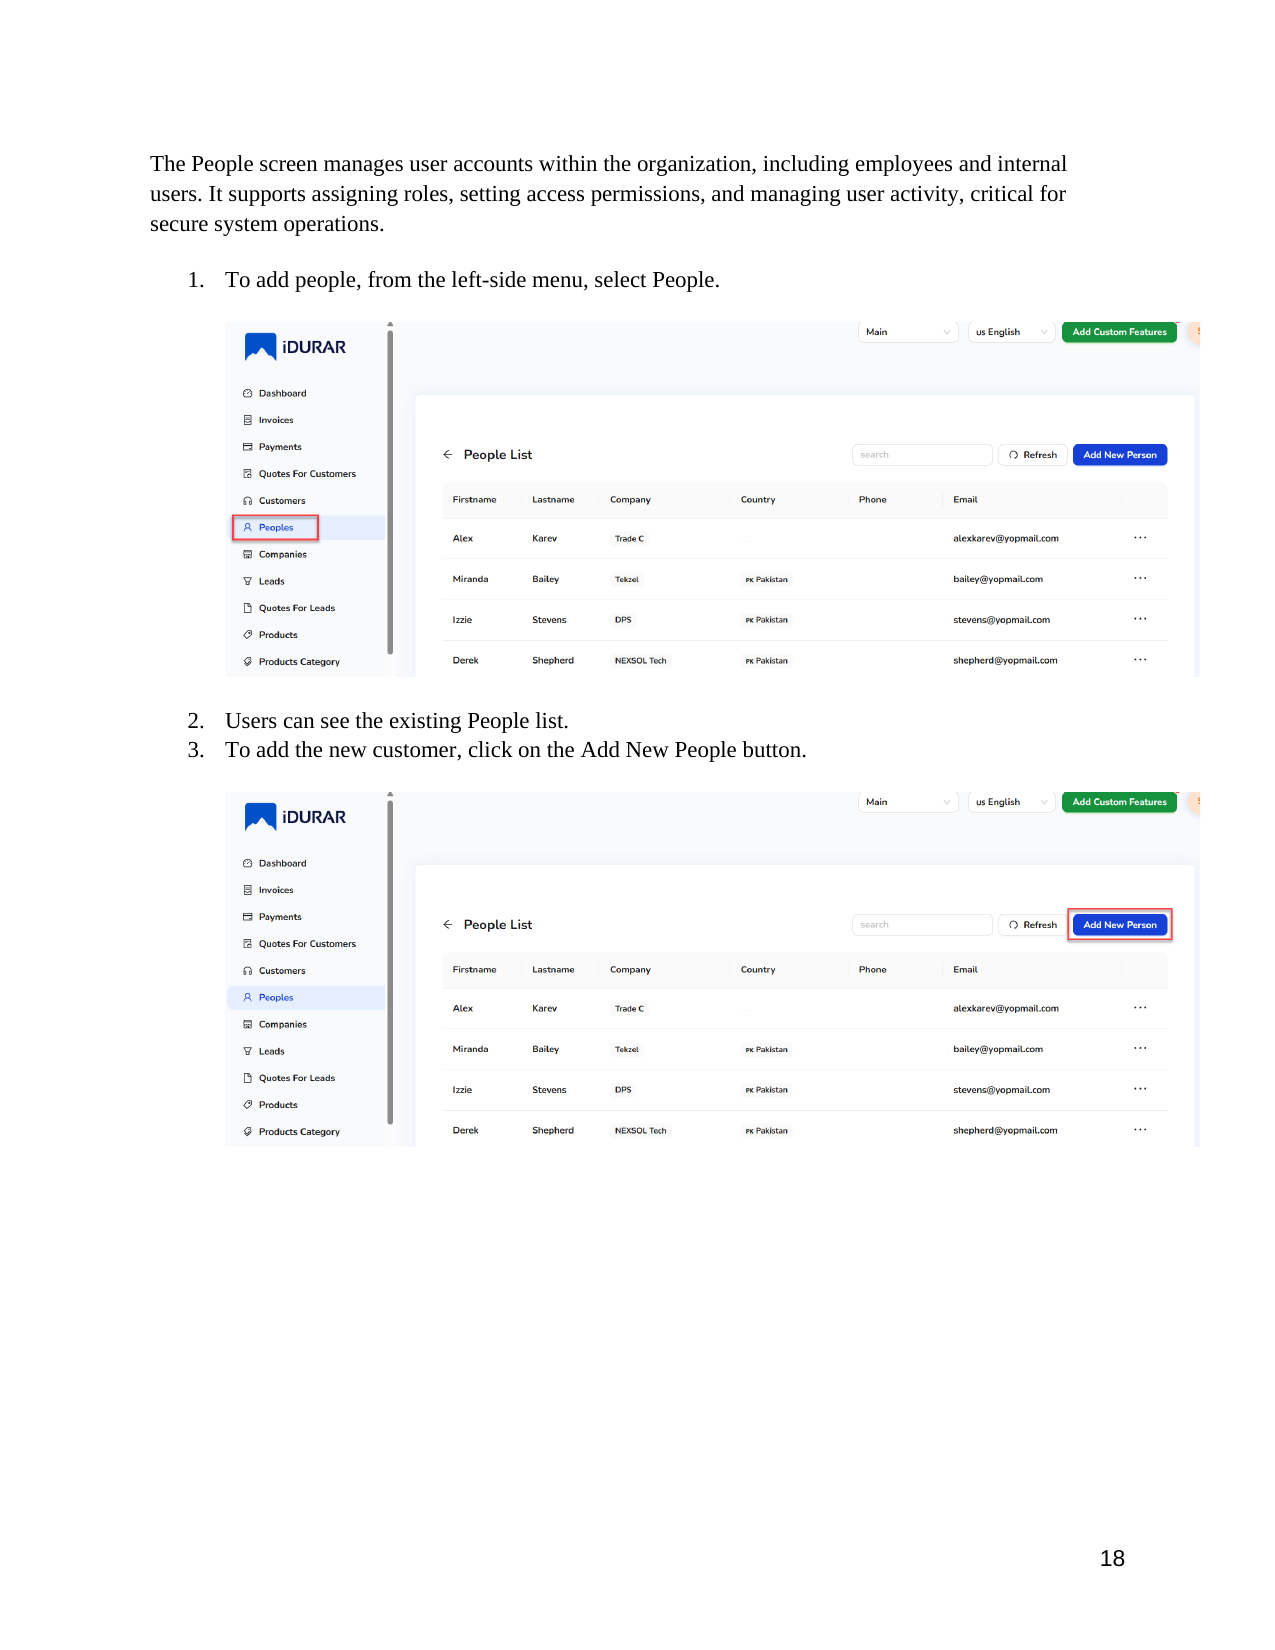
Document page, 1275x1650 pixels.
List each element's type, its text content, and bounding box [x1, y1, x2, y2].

picture [225, 322, 1200, 677]
text The People screen manages user accounts within the organization, including employees and internal users. It supports assigning roles, setting access permissions, and managing user activity, critical for secure system operations. [150, 150, 1125, 237]
picture [225, 792, 1200, 1147]
list Users can see the existing People list. [187, 707, 1125, 733]
